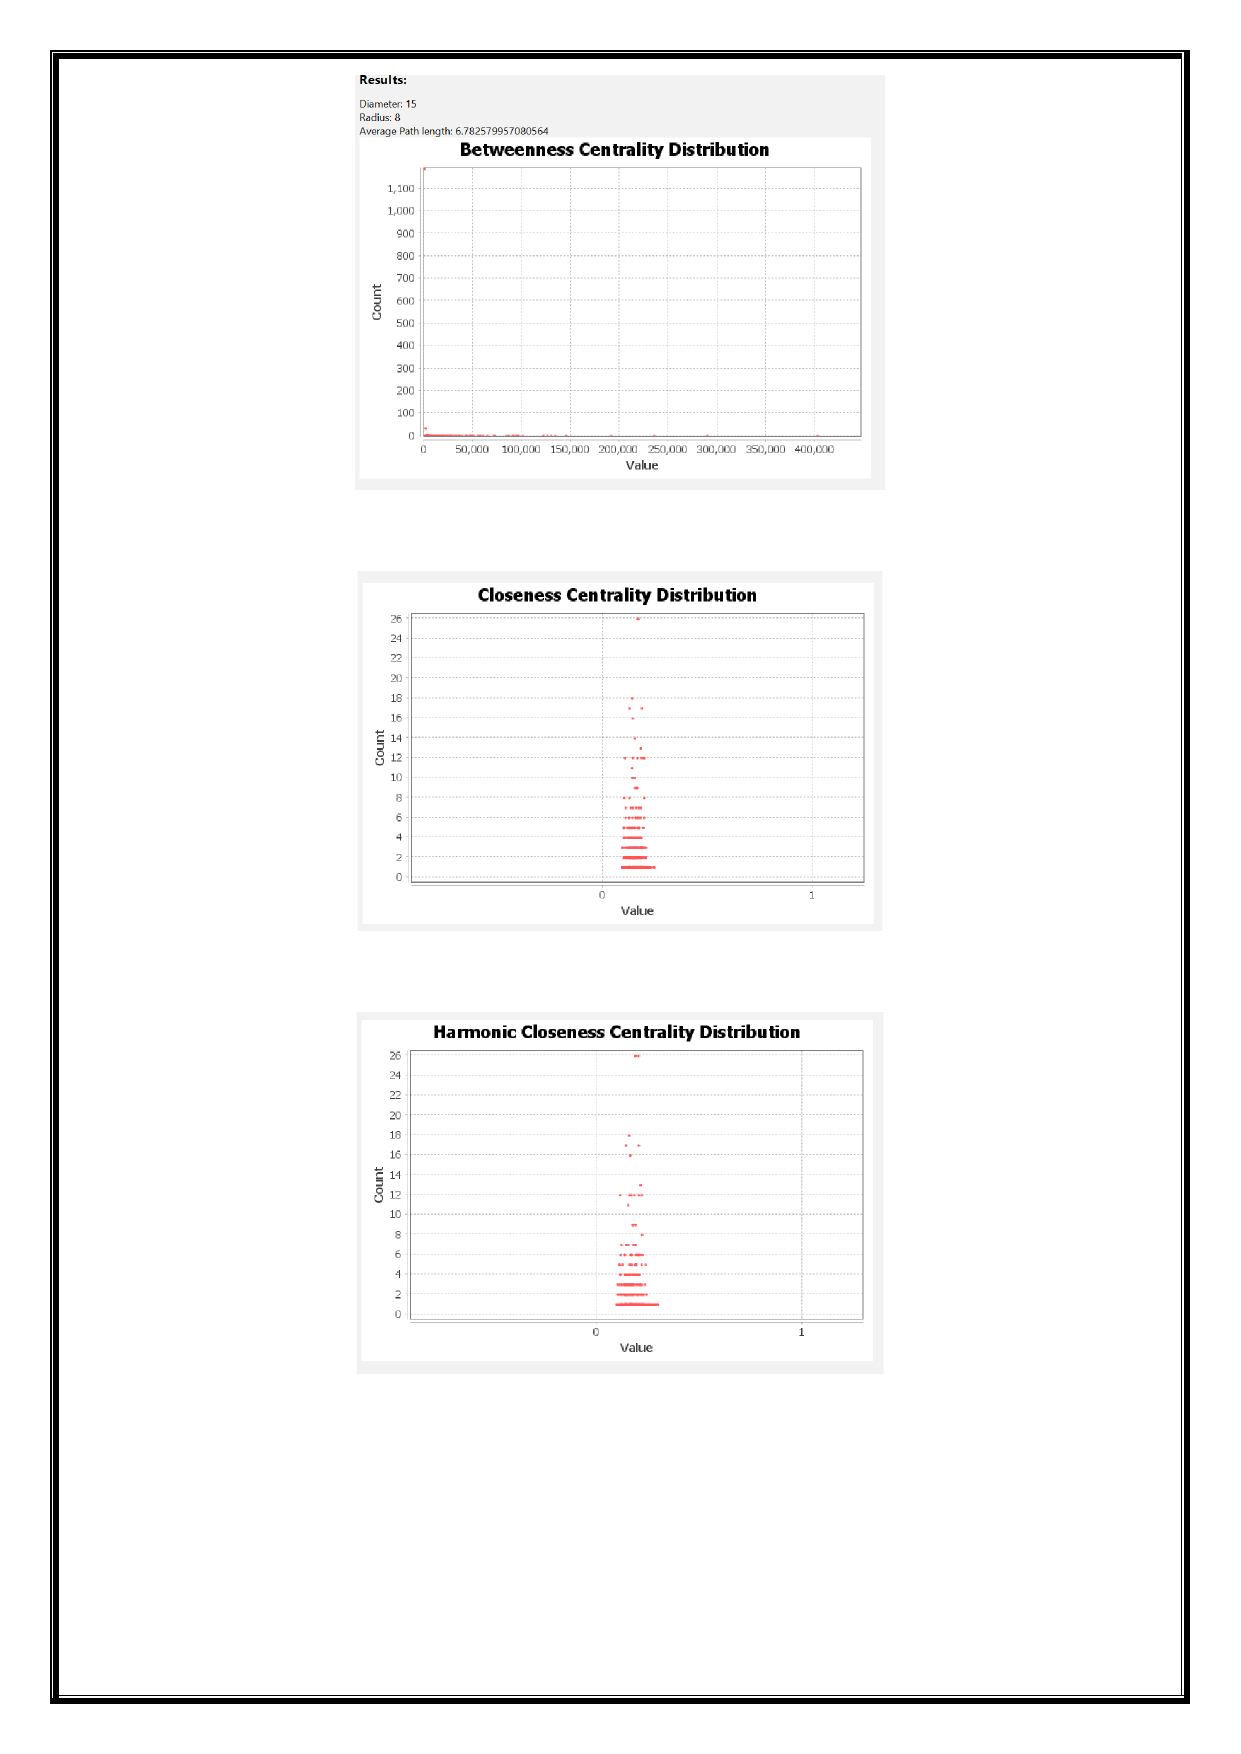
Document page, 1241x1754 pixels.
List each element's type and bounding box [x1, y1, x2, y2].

picture [355, 75, 886, 490]
picture [357, 571, 883, 931]
picture [356, 1012, 884, 1374]
